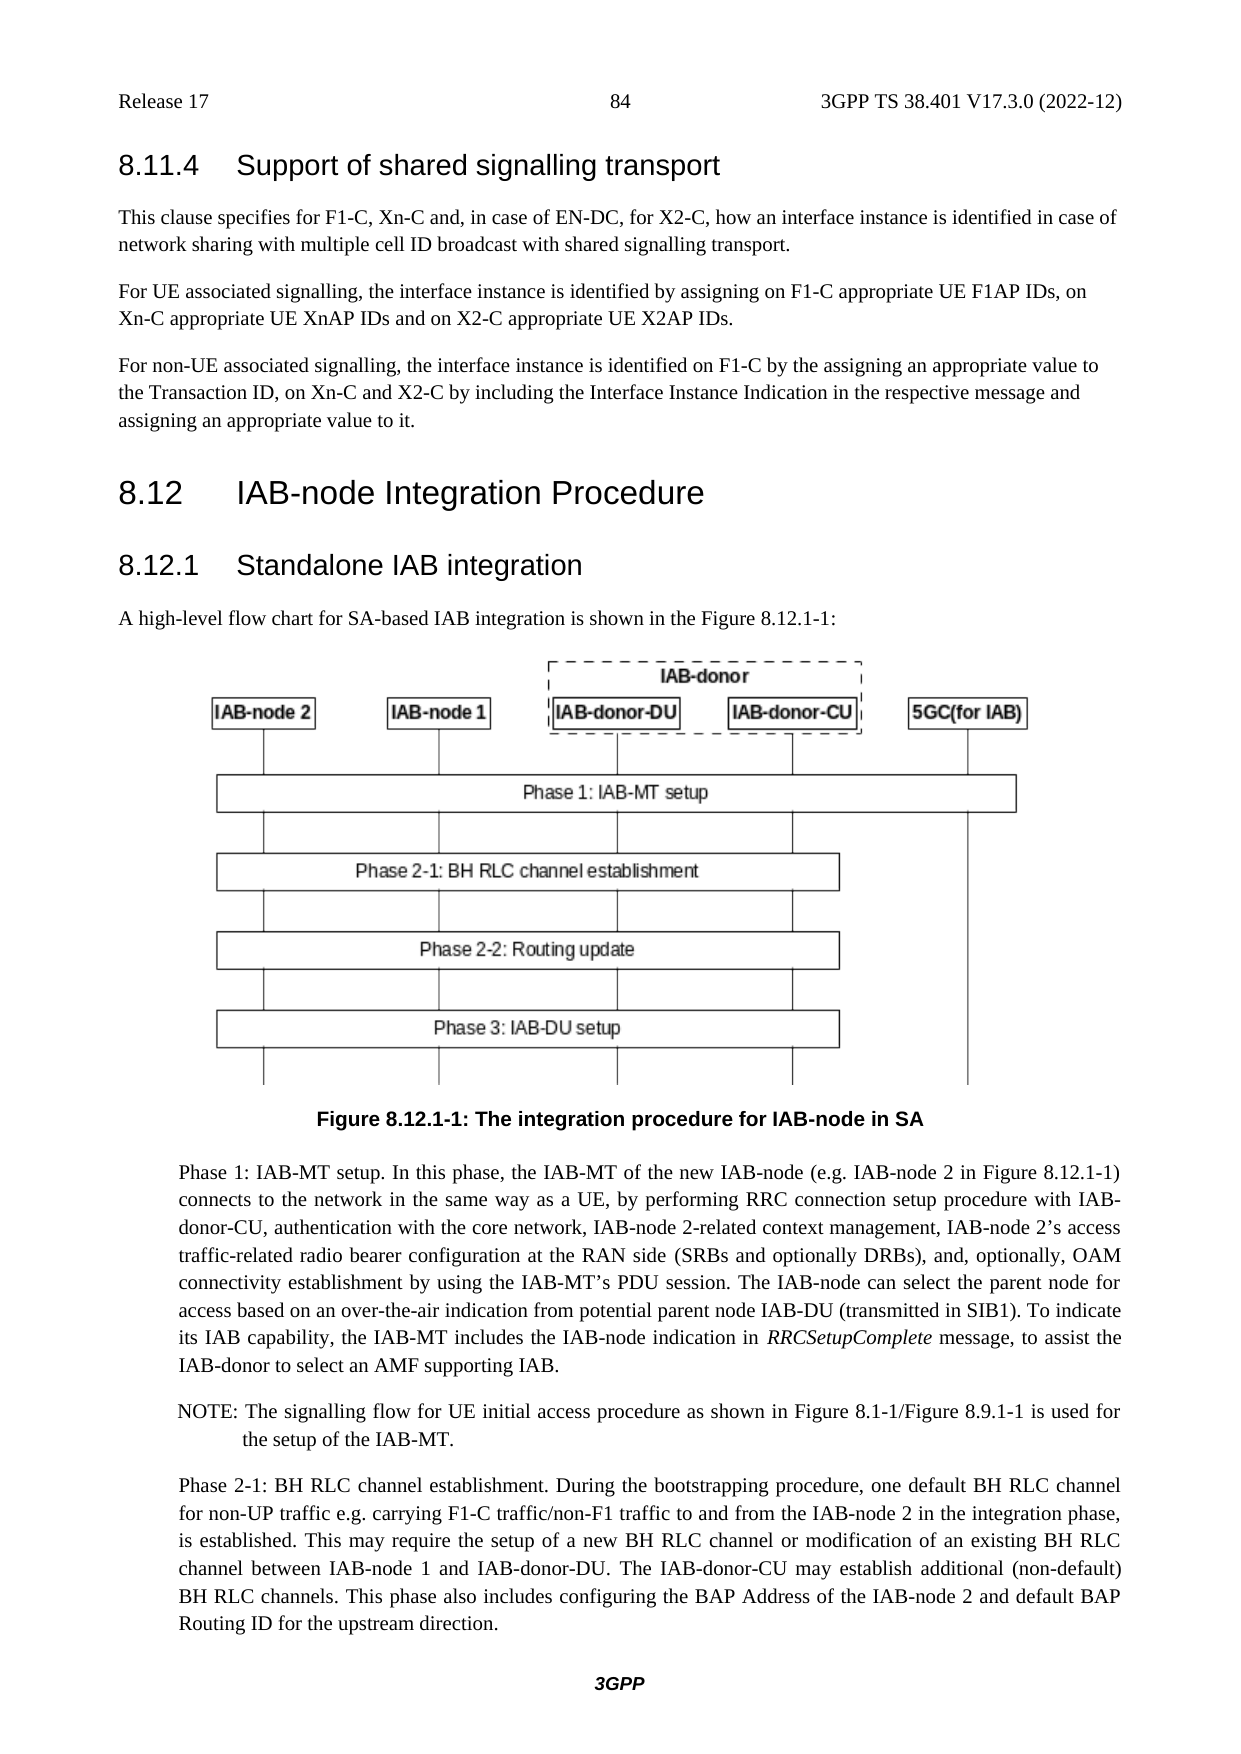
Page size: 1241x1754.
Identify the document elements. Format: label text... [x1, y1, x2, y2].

text For non-UE associated signalling, the interface instance is identified on F1-C by the assigning an appropriate value to the Transaction ID, on Xn-C and X2-C by including the Interface Instance Indication in the respective message and assigning an appropriate value to it. [118, 353, 1122, 432]
subtitle 8.12.1 Standalone IAB integration [118, 548, 1122, 582]
text Phase 2-1: BH RLC channel establishment. During the bootstrapping procedure, one default BH RLC channel for non-UP traffic e.g. carrying F1-C traffic/non-F1 traffic to and from the IAB-node 2 in the integration phase, is established. This may require the setup of a new BH RLC channel or modification of an existing BH RLC channel between IAB-node 1 and IAB-donor-DU. The IAB-donor-CU may establish additional (non-default) BH RLC channels. This phase also includes configuring the BAP Address of the IAB-node 2 and default BAP Routing ID for the upstream direction. [178, 1473, 1122, 1635]
text Figure 8.12.1-1: The integration procedure for IAB-node in SA [118, 1107, 1122, 1131]
text NOTE: The signalling flow for UE initial access procedure as shown in Figure 8.1-1/Figure 8.9.1-1 is used for the setup of the IAB-MT. [177, 1399, 1122, 1451]
text Phase 1: IAB-MT setup. In this phase, the IAB-MT of the new IAB-node (e.g. IAB-node 2 in Figure 8.12.1-1) connects to the network in the same way as a UE, by performing RRC connection setup procedure with IAB-donor-CU, authentication with the core network, IAB-node 2-related context management, IAB-node 2’s access traffic-related radio bearer configuration at the RAN side (SRBs and optionally DRBs), and, optionally, OAM connectivity establishment by using the IAB-MT’s PDU session. The IAB-node can select the parent node for access based on an over-the-air indication from potential parent node IAB-DU (transmitted in SIB1). To indicate its IAB capability, the IAB-MT includes the IAB-node indication in RRCSetupComplete message, to assist the IAB-donor to select an AMF supporting IAB. [178, 1160, 1122, 1377]
text For UE associated signalling, the interface instance is identified by assigning on F1-C appropriate UE F1AP IDs, on Xn-C appropriate UE XnAP IDs and on X2-C appropriate UE X2AP IDs. [118, 279, 1122, 330]
subtitle 8.11.4 Support of shared signalling transport [118, 147, 1122, 181]
text This clause specifies for F1-C, Xn-C and, in case of EN-DC, for X2-C, how an interface instance is identified in case of network sharing with multiple cell ID broadcast with shared signalling transport. [118, 205, 1122, 256]
subtitle 8.12 IAB-node Integration Procedure [118, 473, 1122, 511]
text A high-level flow chart for SA-based IAB integration is shown in the Figure 8.12.1-1: [118, 606, 1122, 630]
